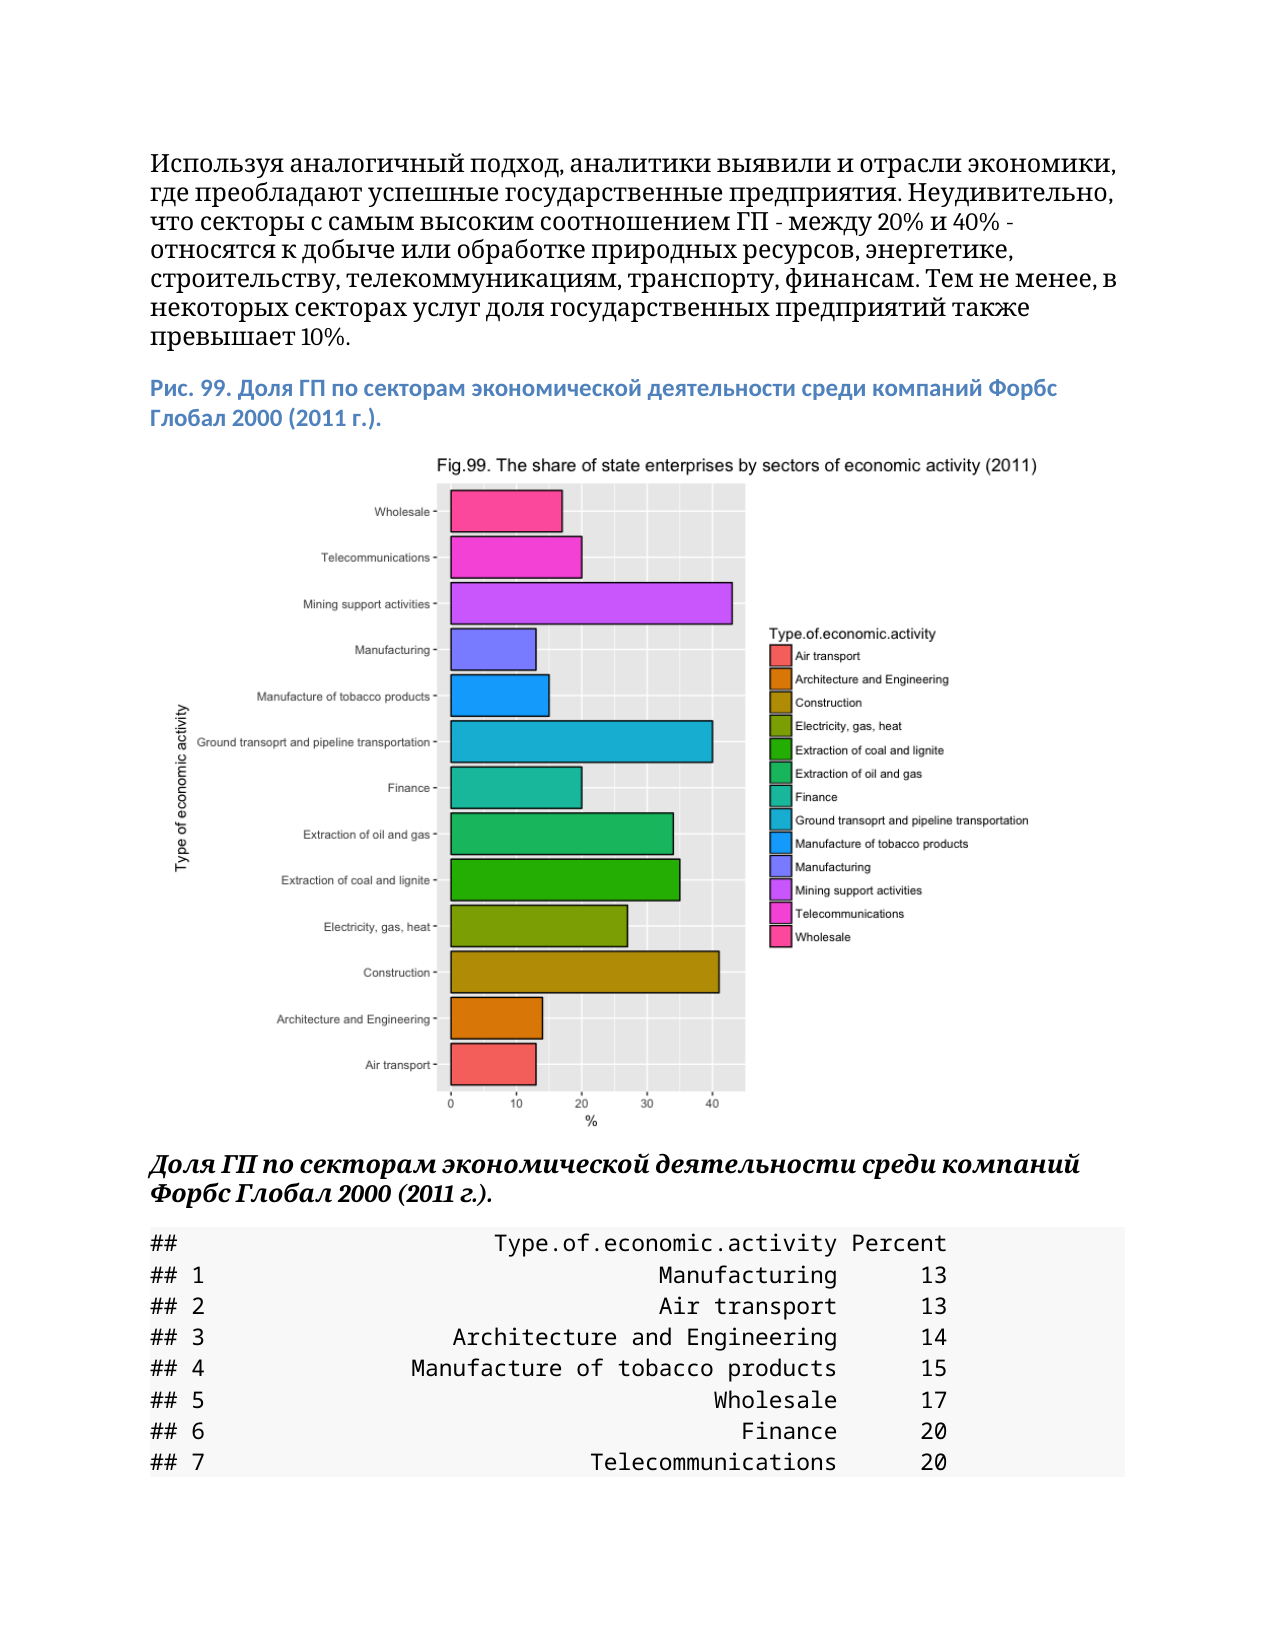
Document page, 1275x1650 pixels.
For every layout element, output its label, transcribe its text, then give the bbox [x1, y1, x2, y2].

picture [168, 451, 1044, 1133]
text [150, 1227, 1125, 1477]
text Доля ГП по секторам экономической деятельности среди компаний Форбс Глобал 2000 (2011 г.). [150, 1151, 1125, 1209]
text Используя аналогичный подход, аналитики выявили и отрасли экономики, где преобладают успешные государственные предприятия. Неудивительно, что секторы с самым высоким соотношением ГП - между 20% и 40% - относятся к добыче или обработке природных ресурсов, энергетике, строительству, телекоммуникациям, транспорту, финансам. Тем не менее, в некоторых секторах услуг доля государственных предприятий также превышает 10%. [150, 150, 1125, 351]
subtitle Рис. 99. Доля ГП по секторам экономической деятельности среди компаний Форбс Глобал 2000 (2011 г.). [150, 372, 1125, 433]
